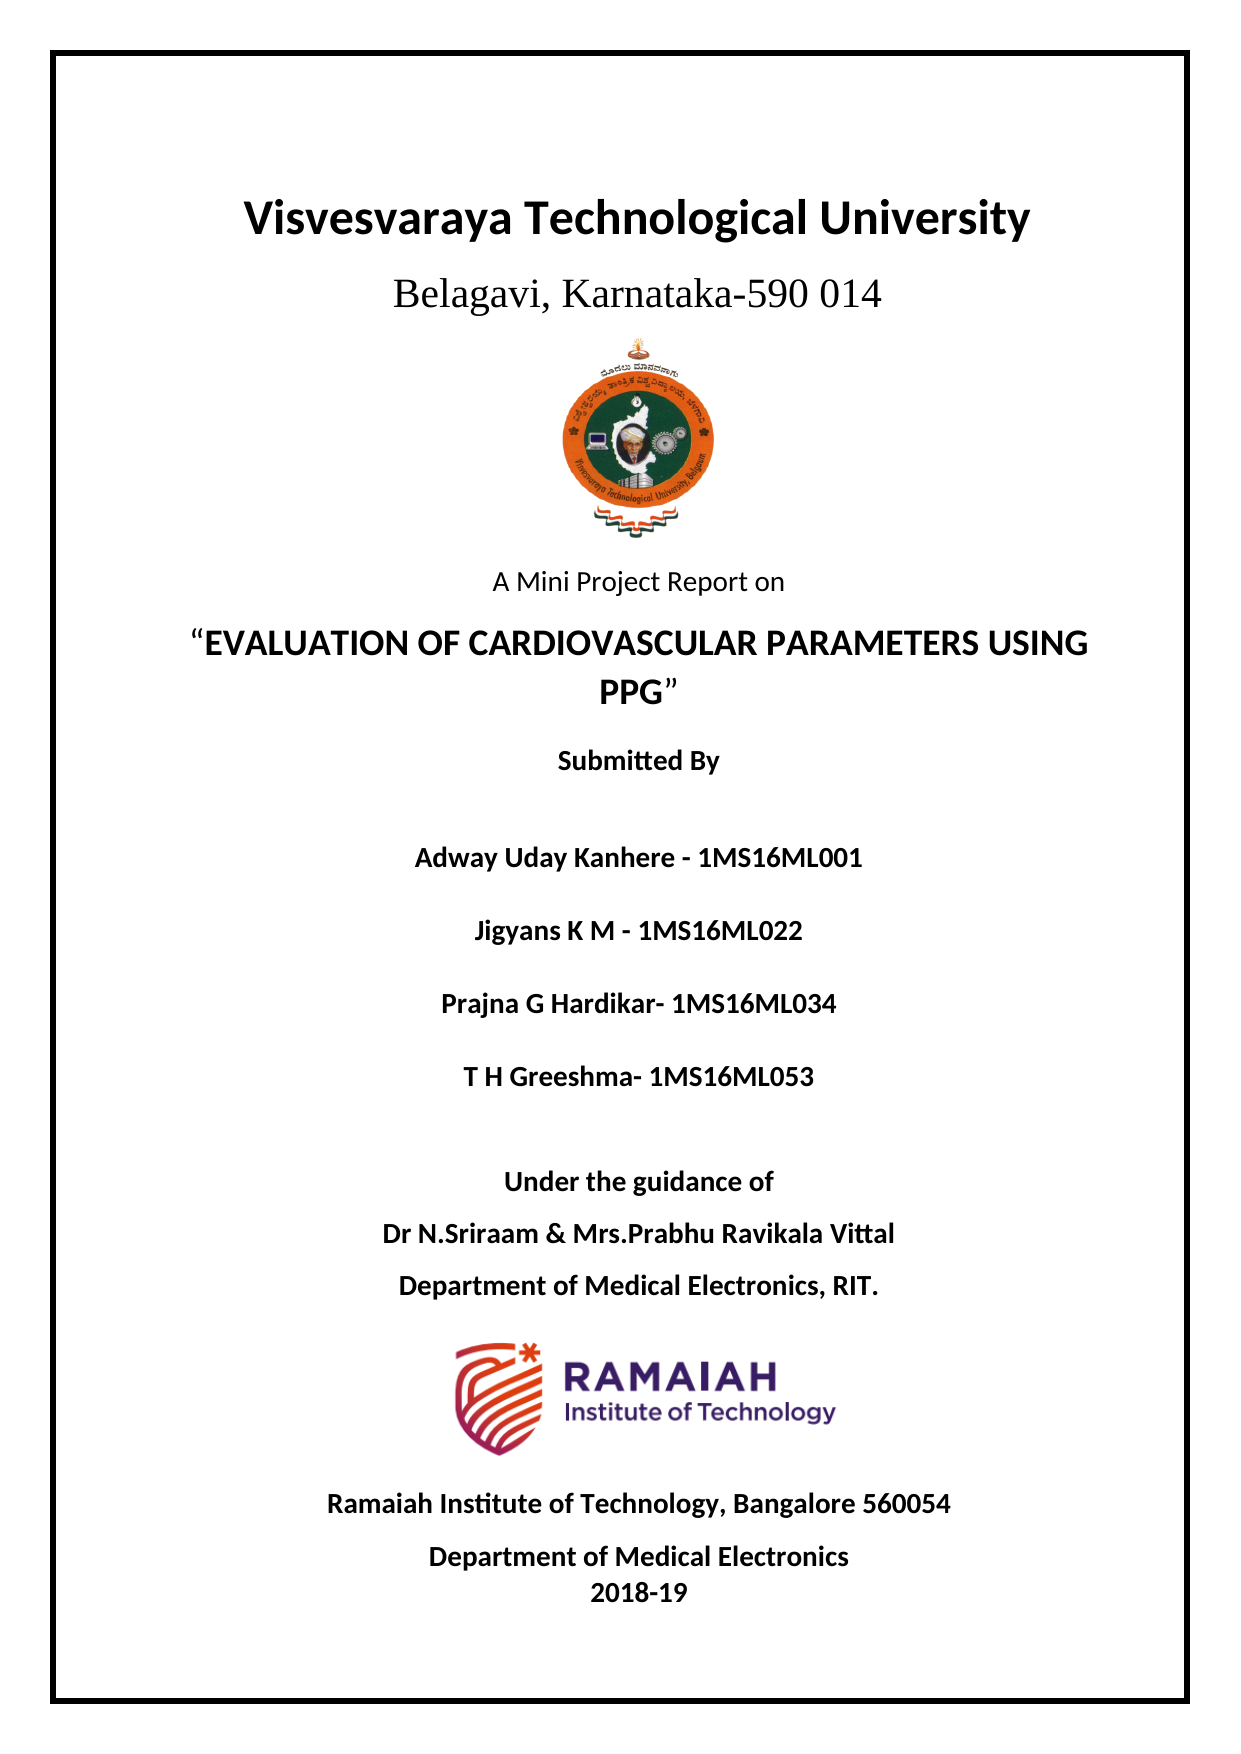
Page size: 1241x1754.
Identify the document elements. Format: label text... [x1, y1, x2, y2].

picture [437, 1338, 841, 1462]
text Jigyans K M - 1MS16ML022 [187, 912, 1090, 947]
picture [560, 338, 717, 538]
text Ramaiah Institute of Technology, Bangalore 560054 [187, 1487, 1090, 1521]
subtitle Belagavi, Karnataka-590 014 [187, 268, 1087, 316]
text Department of Medical Electronics, RIT. [187, 1267, 1090, 1303]
text Department of Medical Electronics [187, 1536, 1090, 1574]
text A Mini Project Report on [187, 563, 1090, 599]
text T H Greeshma- 1MS16ML053 [187, 1058, 1090, 1094]
text Submitted By [187, 742, 1090, 778]
text Dr N.Sriraam & Mrs.Prabhu Ravikala Vittal [187, 1215, 1090, 1251]
text Adway Uday Kanhere - 1MS16ML001 [187, 839, 1090, 874]
text “EVALUATION OF CARDIOVASCULAR PARAMETERS USING PPG” [187, 618, 1090, 714]
text Prajna G Hardikar- 1MS16ML034 [187, 985, 1090, 1021]
text 2018-19 [187, 1574, 1090, 1610]
text Visvesvaraya Technological University [187, 186, 1087, 247]
text Under the guidance of [187, 1163, 1090, 1198]
